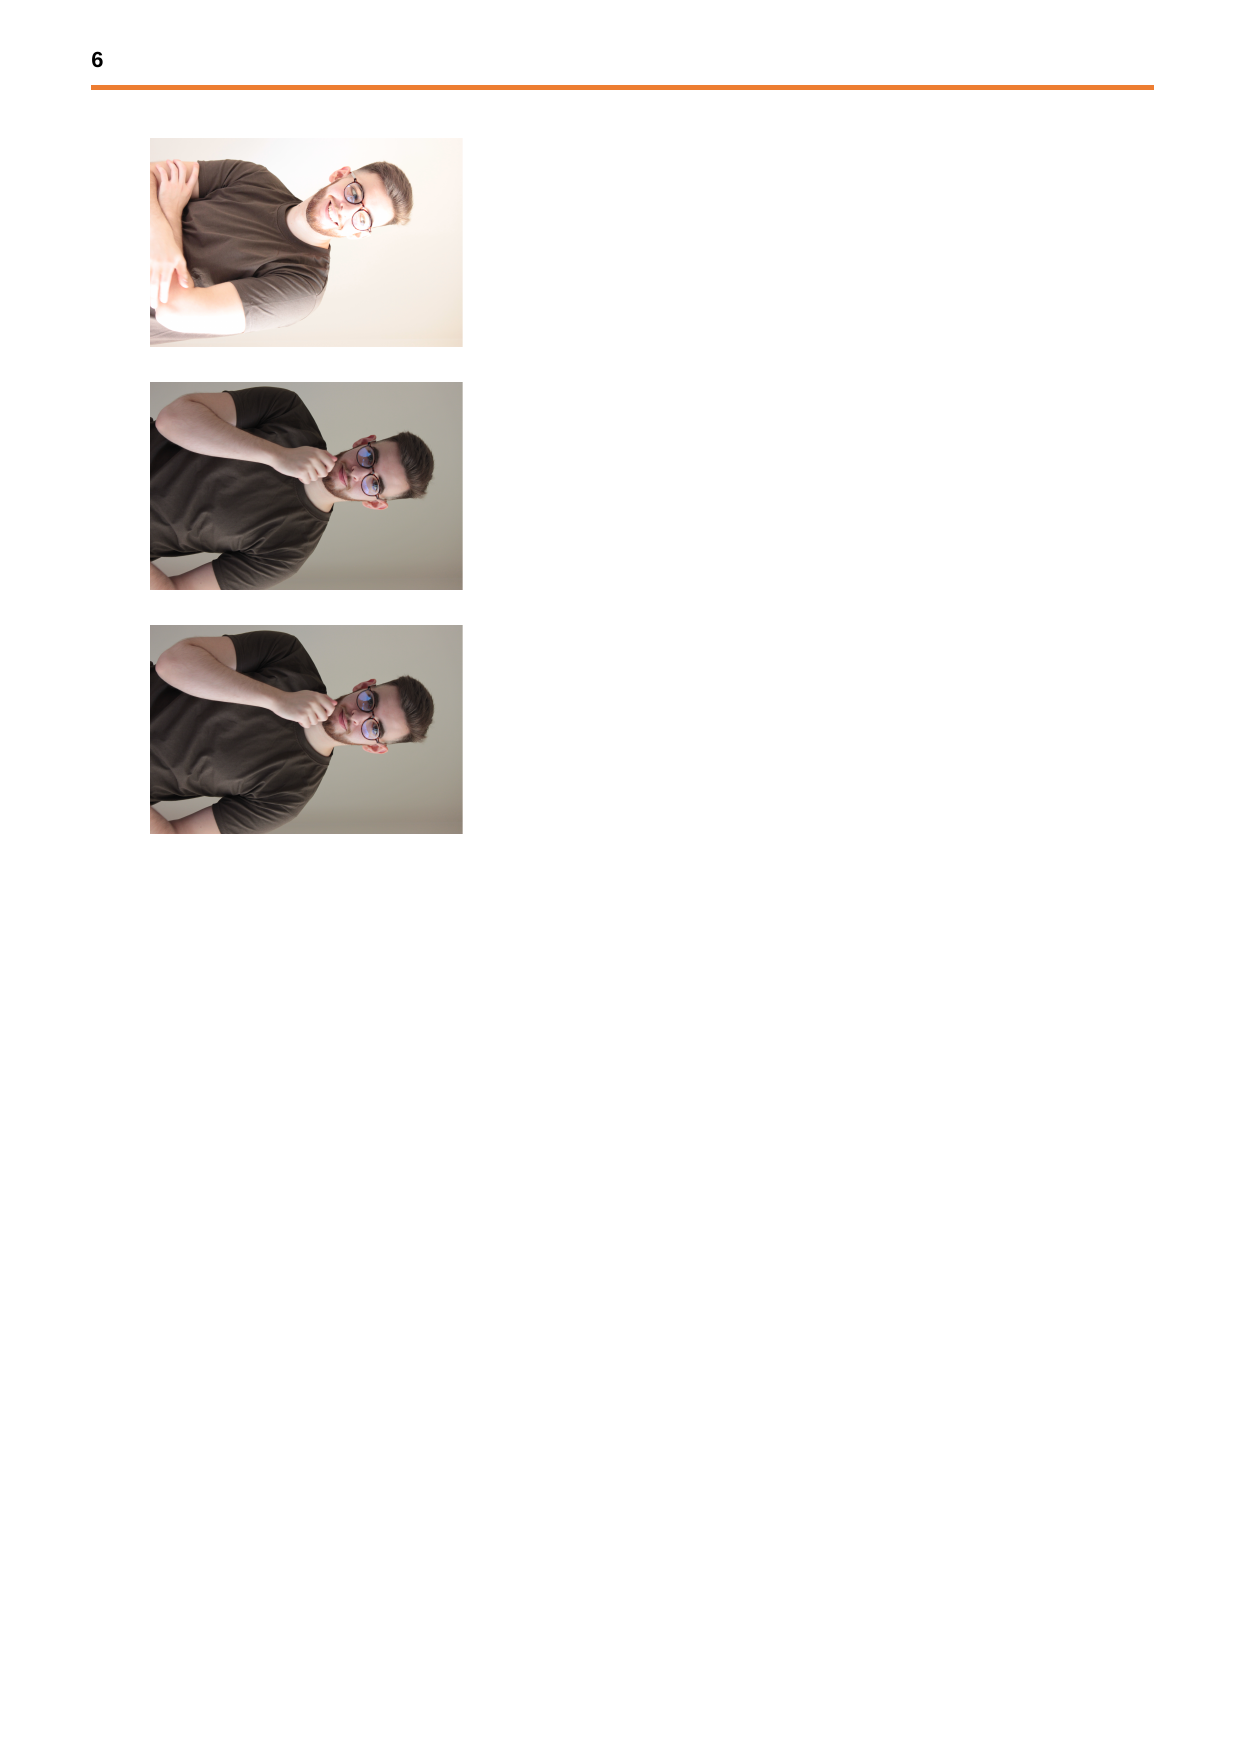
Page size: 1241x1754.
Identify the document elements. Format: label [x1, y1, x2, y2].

picture [150, 625, 463, 834]
picture [150, 382, 463, 590]
picture [150, 138, 463, 347]
